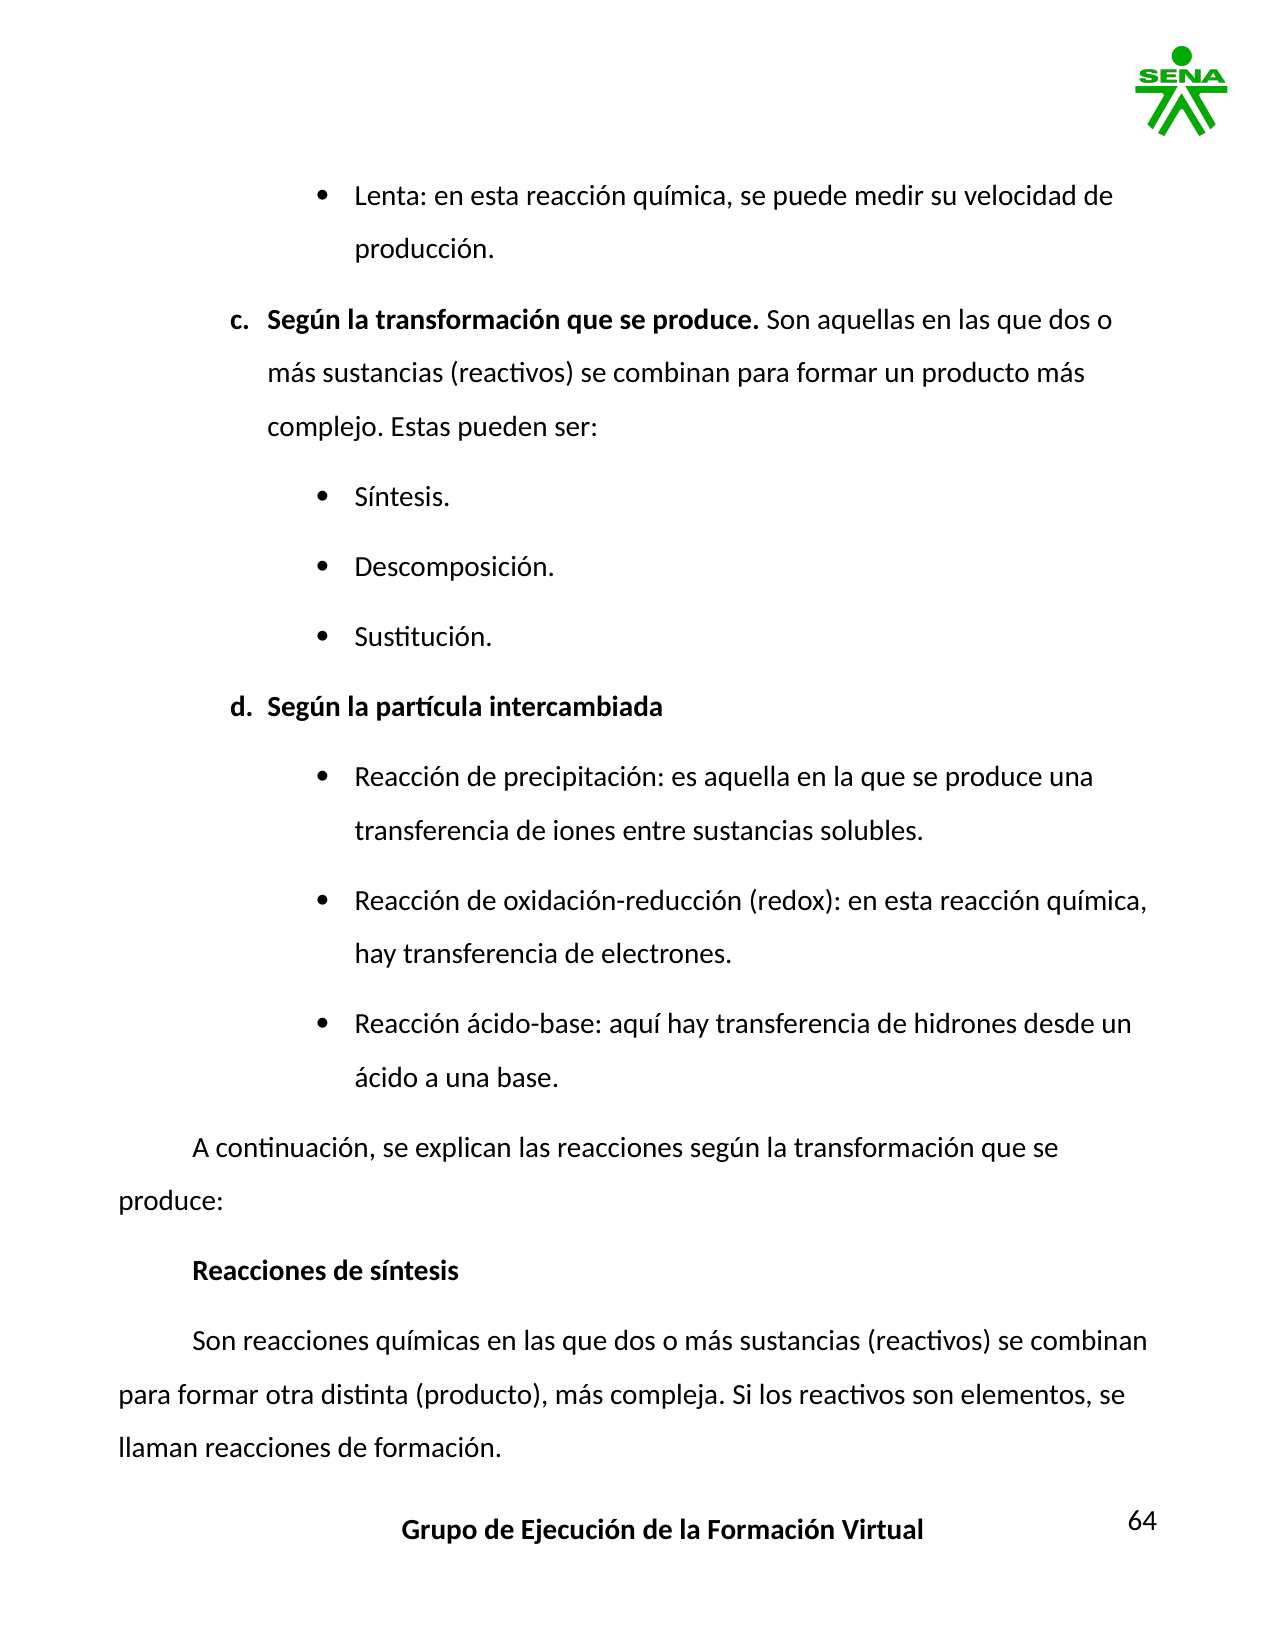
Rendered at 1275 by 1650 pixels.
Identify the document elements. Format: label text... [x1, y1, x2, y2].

list Según la partícula intercambiada [230, 688, 1157, 724]
list Síntesis. [317, 478, 1157, 513]
list Sustitución. [317, 618, 1157, 653]
list Reacción ácido-base: aquí hay transferencia de hidrones desde un ácido a una base. [317, 1005, 1157, 1094]
list Descomposición. [317, 548, 1157, 583]
list Lenta: en esta reacción química, se puede medir su velocidad de producción. [317, 177, 1157, 266]
list Reacción de precipitación: es aquella en la que se produce una transferencia de iones entre sustancias solubles. [317, 758, 1157, 847]
text Reacciones de síntesis [118, 1252, 1157, 1288]
list Reacción de oxidación-reducción (redox): en esta reacción química, hay transferencia de electrones. [317, 882, 1157, 971]
text A continuación, se explican las reacciones según la transformación que se produce: [118, 1129, 1157, 1218]
list Según la transformación que se produce. Son aquellas en las que dos o más sustancias (reactivos) se combinan para formar un producto más complejo. Estas pueden ser: [230, 301, 1157, 443]
picture [1135, 46, 1228, 136]
text Son reacciones químicas en las que dos o más sustancias (reactivos) se combinan para formar otra distinta (producto), más compleja. Si los reactivos son elementos, se llaman reacciones de formación. [118, 1322, 1157, 1465]
